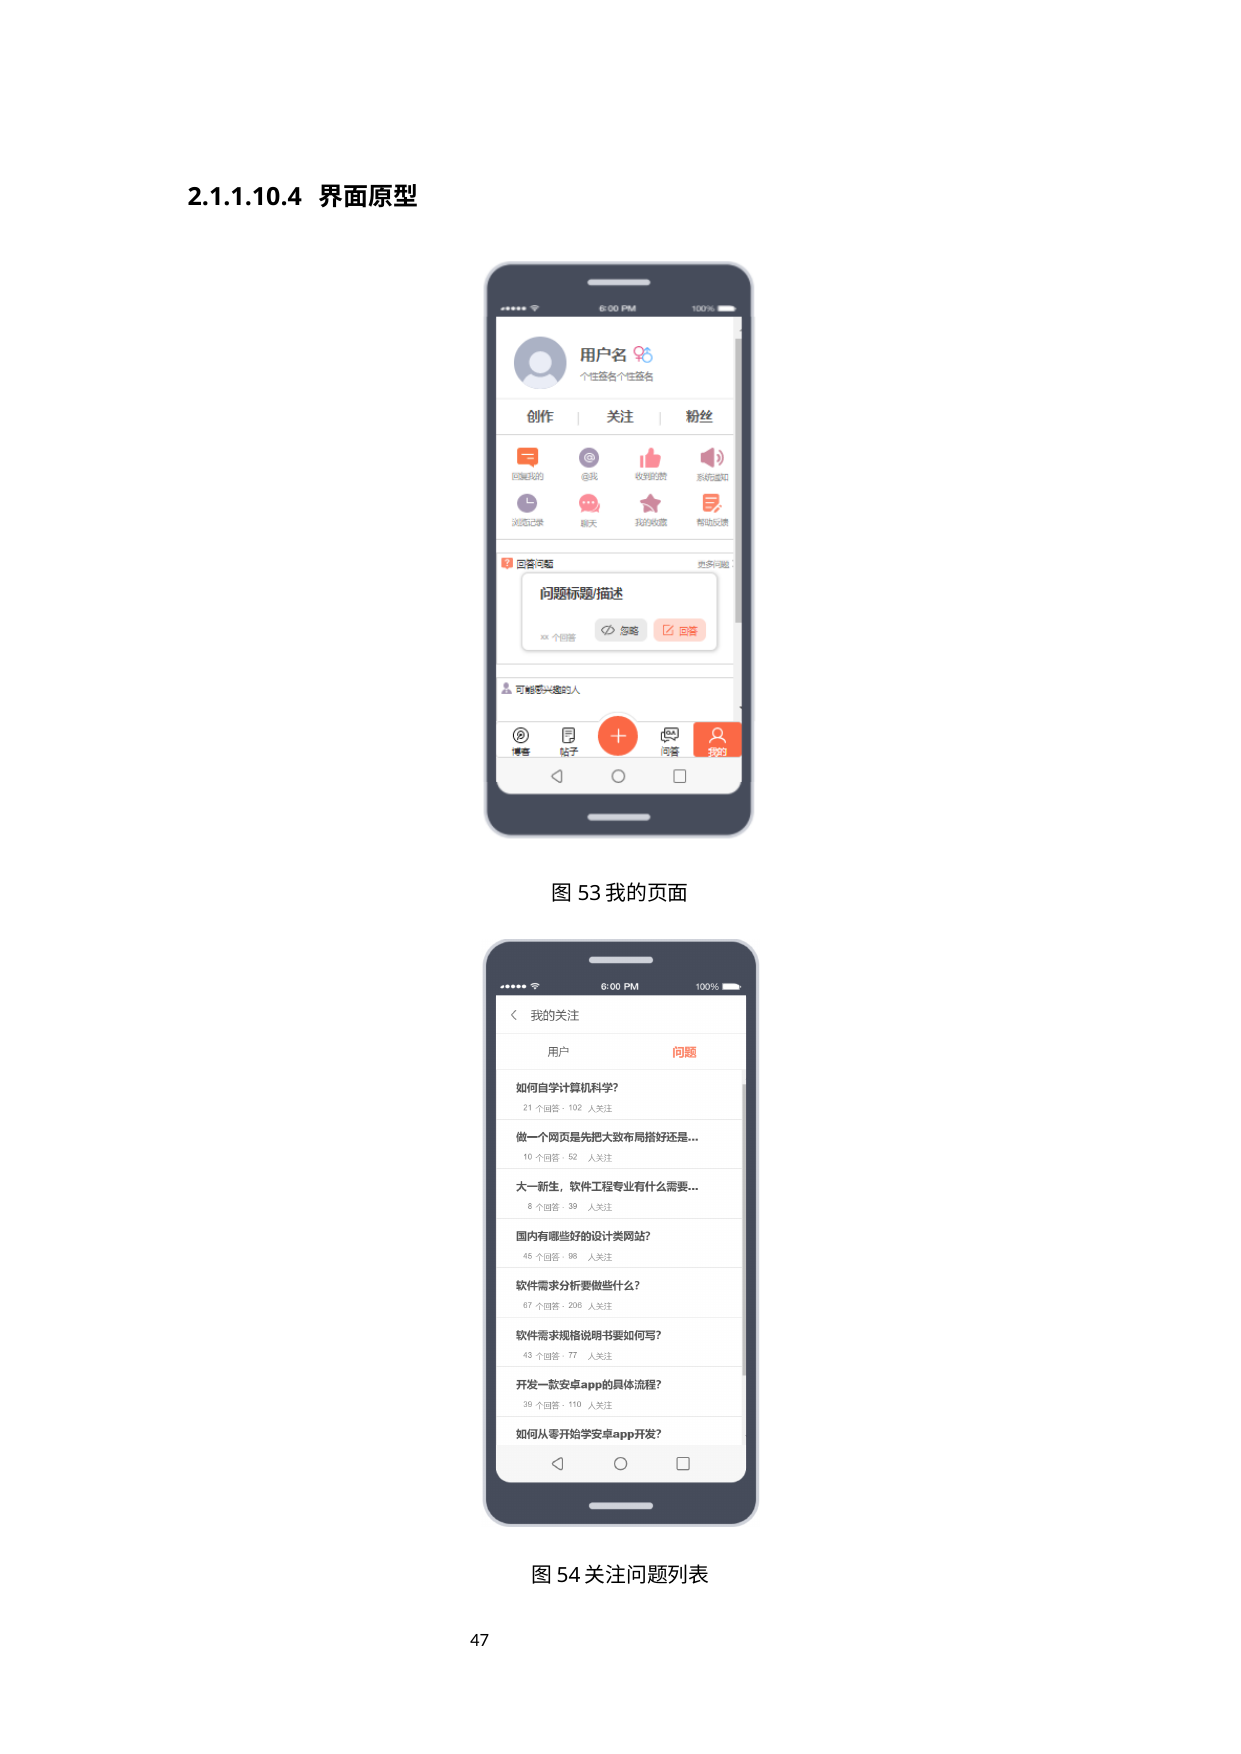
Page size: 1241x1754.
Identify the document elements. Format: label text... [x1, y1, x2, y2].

text 图 54关注问题列表 [187, 1557, 1053, 1590]
picture [471, 257, 769, 848]
picture [480, 939, 760, 1527]
subtitle 界面原型 [187, 162, 1053, 227]
text 图 53我的页面 [187, 875, 1053, 907]
